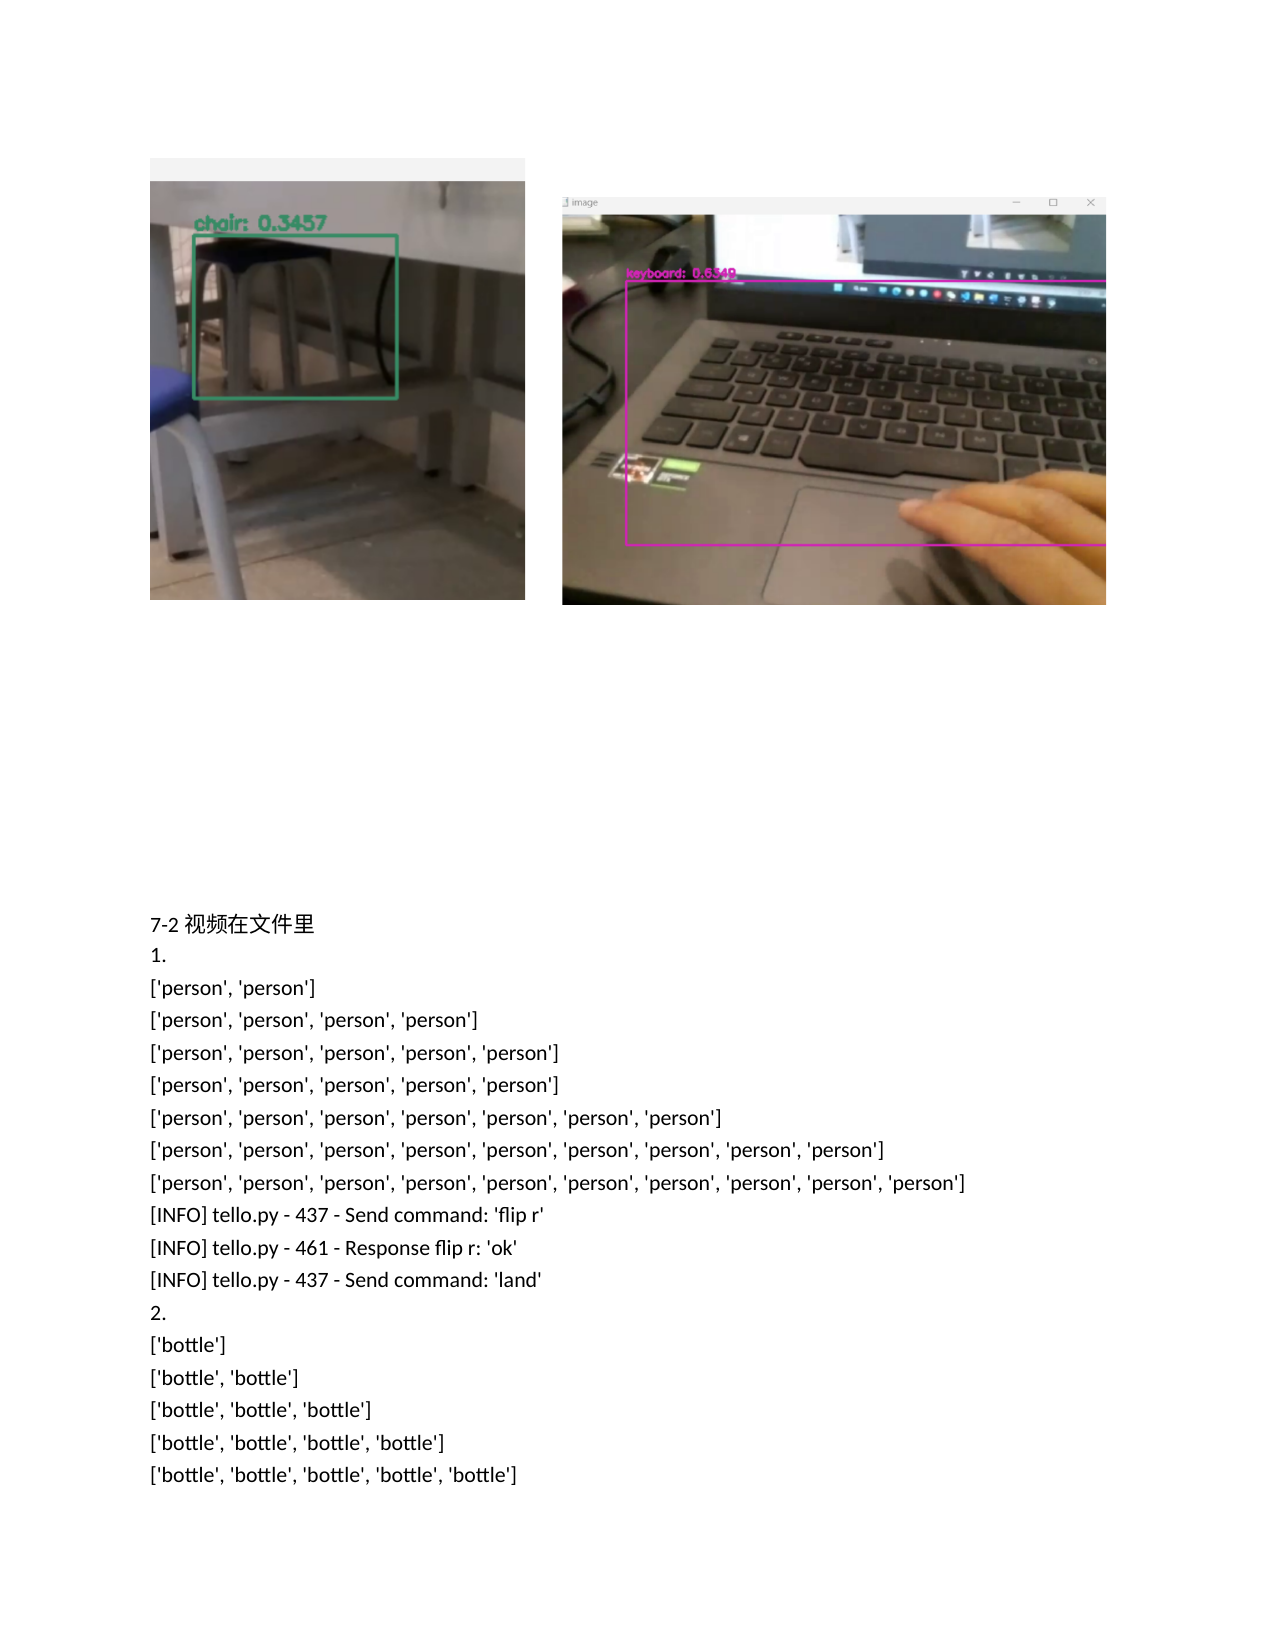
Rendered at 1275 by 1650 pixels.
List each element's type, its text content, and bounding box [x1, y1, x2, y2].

text ['person', 'person'] [150, 971, 1125, 1004]
text ['bottle', 'bottle', 'bottle'] [150, 1394, 1125, 1426]
picture [562, 197, 1107, 605]
text 2. [150, 1296, 1125, 1329]
text ['bottle'] [150, 1329, 1125, 1361]
text ['person', 'person', 'person', 'person'] [150, 1004, 1125, 1036]
text 1. [150, 939, 1125, 971]
text ['bottle', 'bottle', 'bottle', 'bottle', 'bottle'] [150, 1459, 1125, 1491]
text ['person', 'person', 'person', 'person', 'person', 'person', 'person', 'person', 'person', 'person'] [150, 1166, 1125, 1199]
text ['person', 'person', 'person', 'person', 'person'] [150, 1036, 1125, 1069]
text ['person', 'person', 'person', 'person', 'person'] [150, 1069, 1125, 1101]
text ['bottle', 'bottle'] [150, 1361, 1125, 1394]
text 7-2 视频在文件里 [150, 906, 1125, 939]
text [INFO] tello.py - 437 - Send command: 'land' [150, 1264, 1125, 1296]
text ['person', 'person', 'person', 'person', 'person', 'person', 'person', 'person', 'person'] [150, 1134, 1125, 1166]
text [INFO] tello.py - 461 - Response flip r: 'ok' [150, 1231, 1125, 1264]
picture [150, 158, 525, 600]
text ['person', 'person', 'person', 'person', 'person', 'person', 'person'] [150, 1101, 1125, 1134]
text [INFO] tello.py - 437 - Send command: 'flip r' [150, 1199, 1125, 1231]
text ['bottle', 'bottle', 'bottle', 'bottle'] [150, 1426, 1125, 1459]
